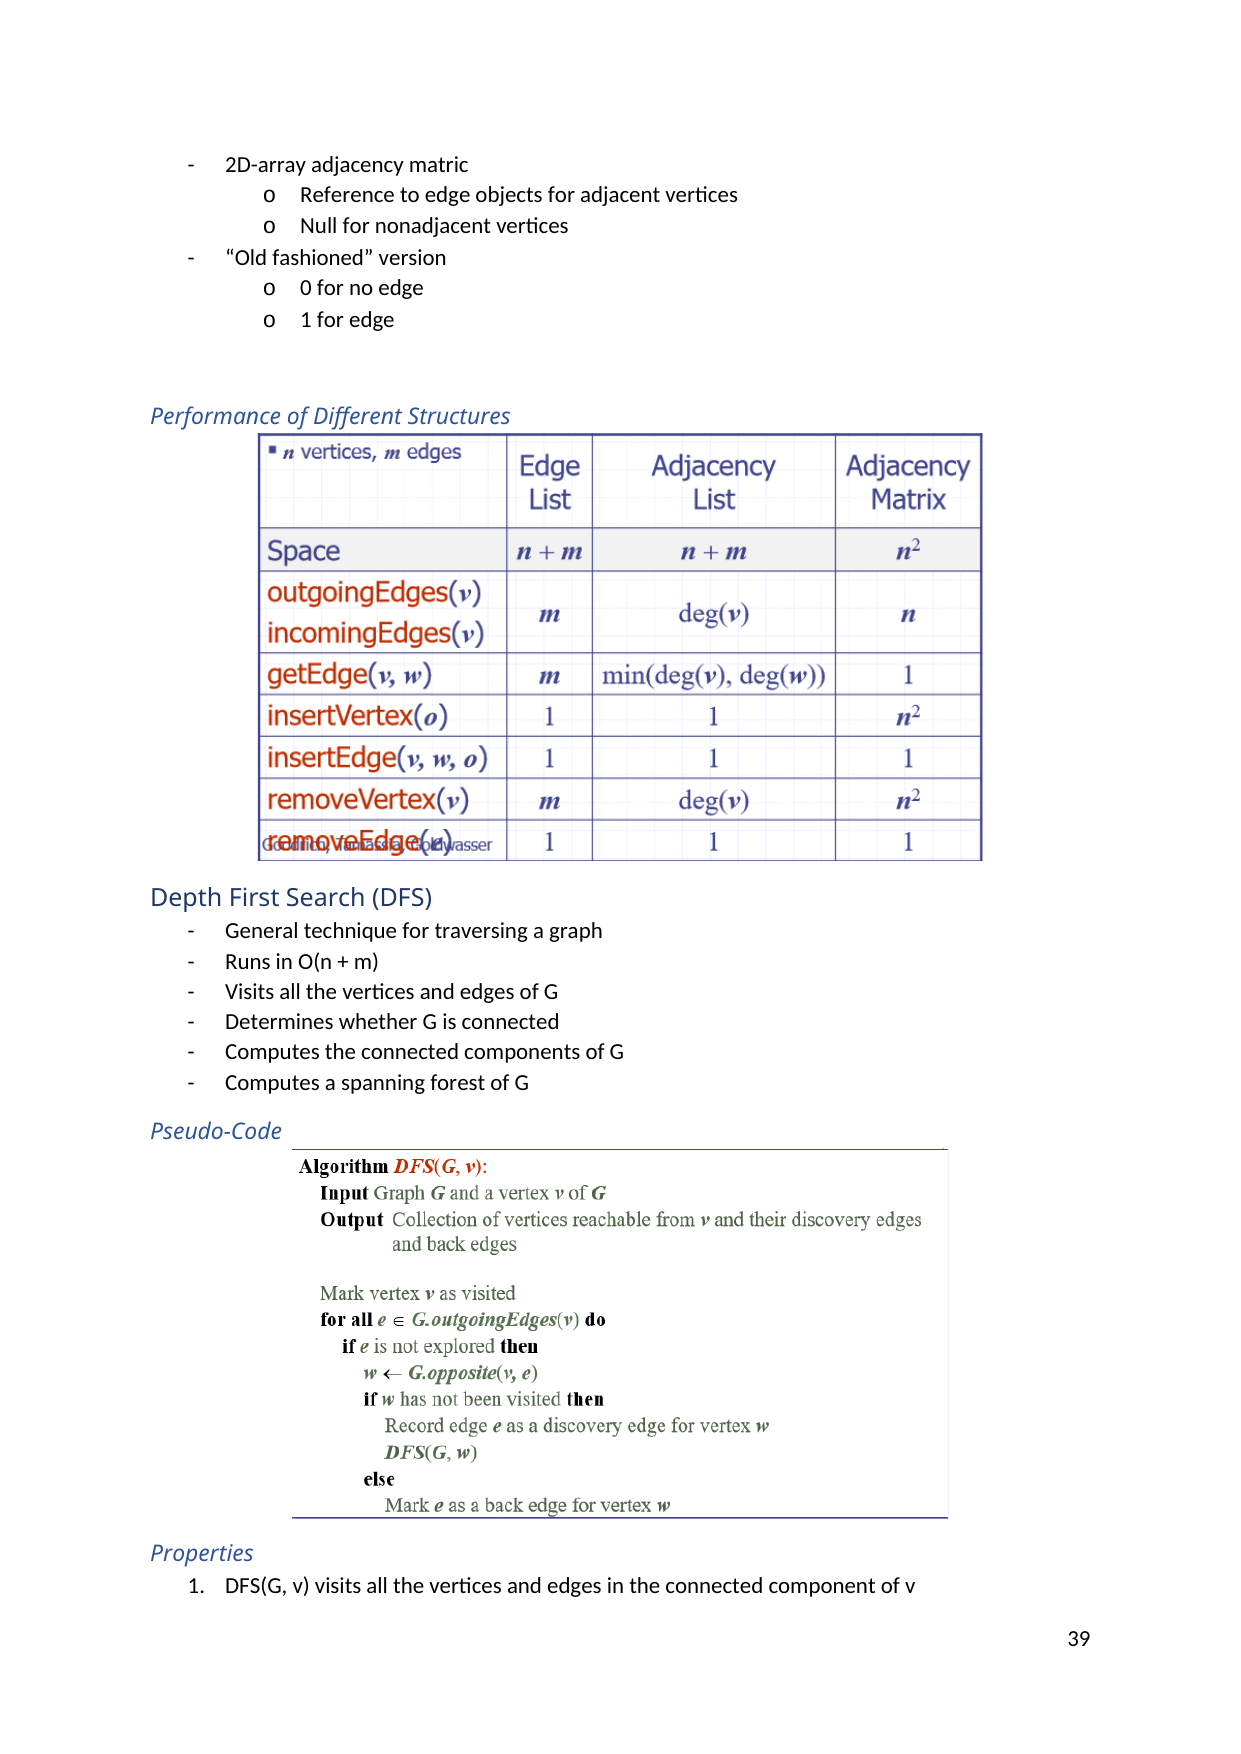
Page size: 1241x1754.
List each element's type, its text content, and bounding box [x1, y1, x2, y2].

list 0 for no edge [262, 273, 1090, 302]
subtitle Properties [150, 1537, 1090, 1568]
list General technique for traversing a graph [187, 917, 1090, 945]
list Reference to edge objects for adjacent vertices [262, 180, 1090, 209]
subtitle Performance of Different Structures [150, 400, 1090, 431]
list Null for nonadjacent vertices [262, 212, 1090, 241]
list DFS(G, v) visits all the vertices and edges in the connected component of v [187, 1571, 1090, 1599]
list 2D-array adjacency matric [187, 150, 1090, 178]
list Computes the connected components of G [187, 1037, 1090, 1066]
list 1 for edge [262, 305, 1090, 334]
list Computes a spanning forest of G [187, 1068, 1090, 1096]
subtitle Pseudo-Code [150, 1114, 1090, 1146]
list Runs in O(n + m) [187, 947, 1090, 975]
subtitle Depth First Search (DFS) [150, 880, 1090, 914]
list “Old fashioned” version [187, 243, 1090, 271]
list Visits all the vertices and edges of G [187, 977, 1090, 1005]
picture [292, 1148, 949, 1519]
picture [257, 433, 983, 861]
list Determines whether G is connected [187, 1007, 1090, 1035]
